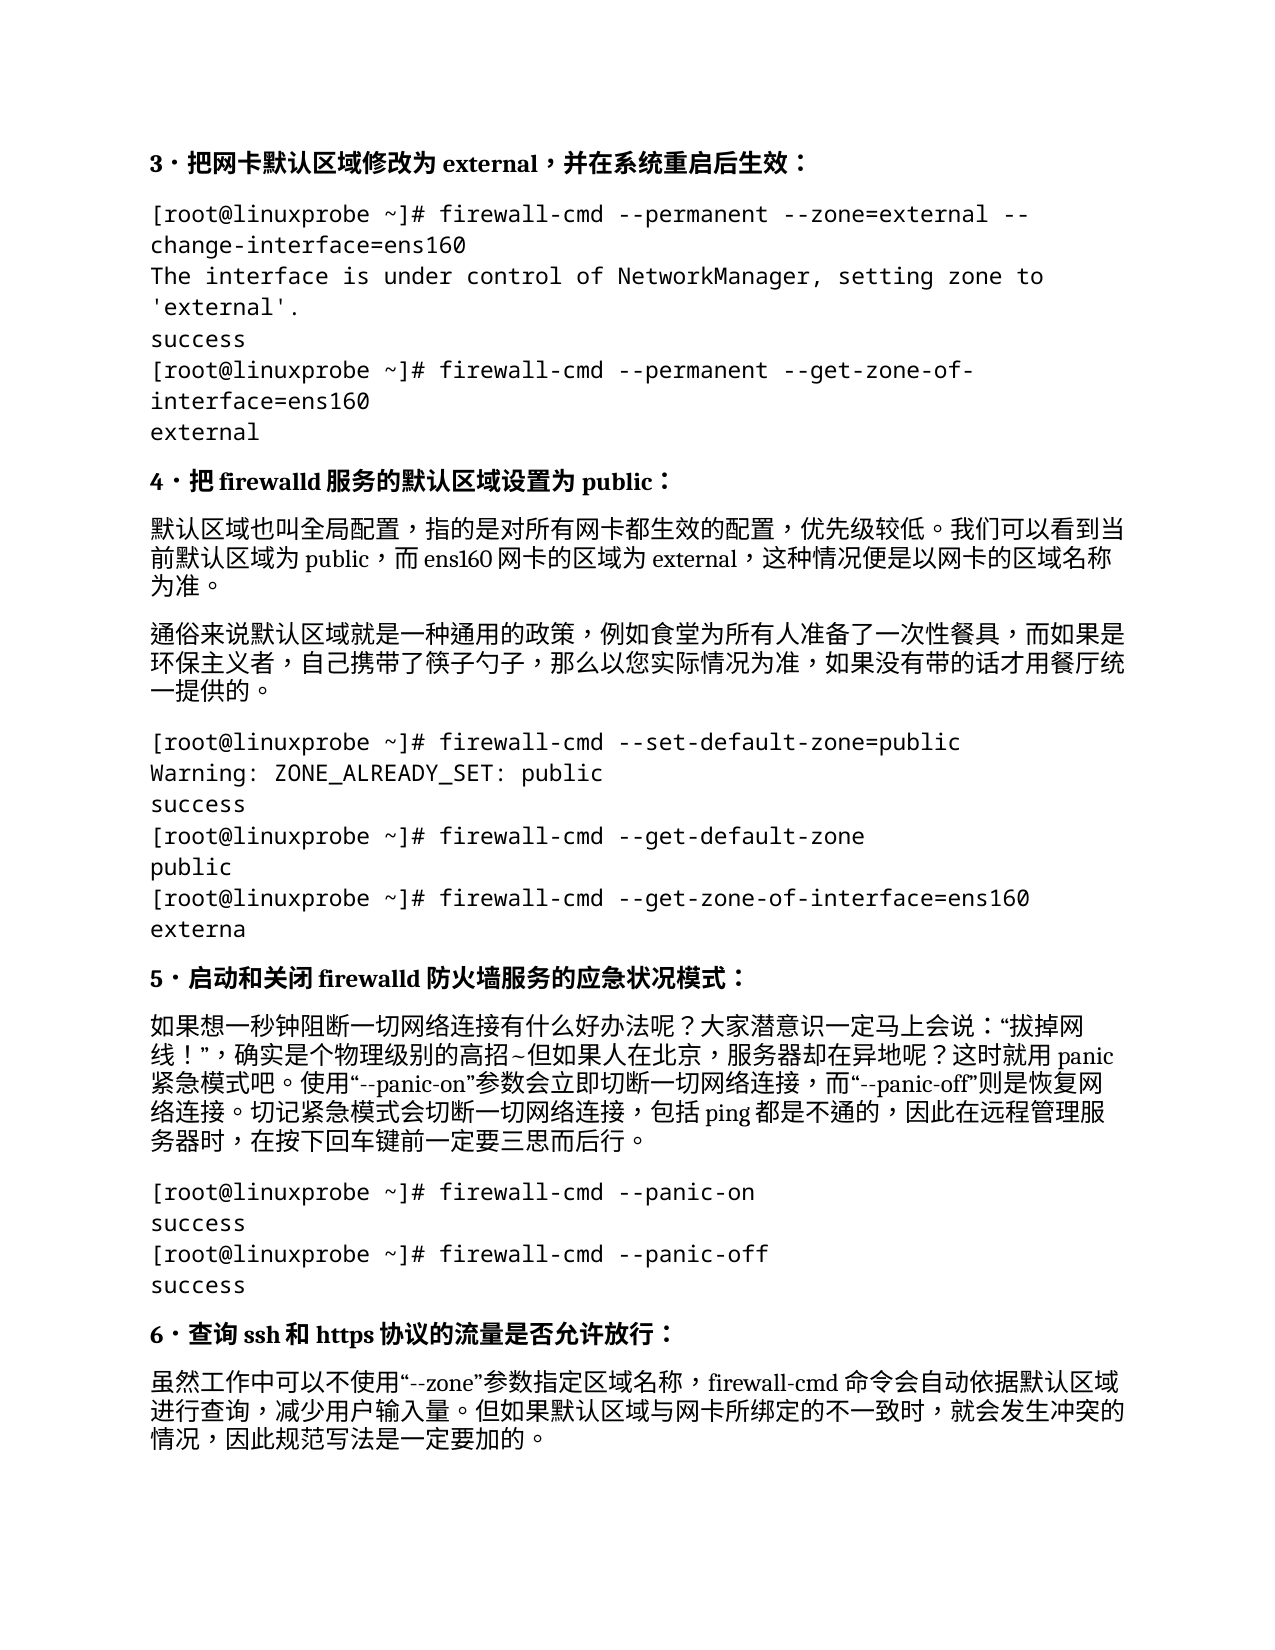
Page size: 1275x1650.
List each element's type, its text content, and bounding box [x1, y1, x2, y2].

text 5．启动和关闭firewalld防火墙服务的应急状况模式： [150, 965, 1125, 994]
text 默认区域也叫全局配置，指的是对所有网卡都生效的配置，优先级较低。我们可以看到当前默认区域为public，而ens160网卡的区域为external，这种情况便是以网卡的区域名称为准。 [150, 516, 1125, 602]
text 4．把firewalld服务的默认区域设置为public： [150, 468, 1125, 497]
text [root@linuxprobe ~]# firewall-cmd --set-default-zone=public Warning: ZONE_ALREADY_SET: public success [root@linuxprobe ~]# firewall-cmd --get-default-zone public [root@linuxprobe ~]# firewall-cmd --get-zone-of-interface=ens160 externa [150, 726, 1125, 944]
text 如果想一秒钟阻断一切网络连接有什么好办法呢？大家潜意识一定马上会说：“拔掉网线！”，确实是个物理级别的高招~但如果人在北京，服务器却在异地呢？这时就用panic紧急模式吧。使用“--panic-on”参数会立即切断一切网络连接，而“--panic-off”则是恢复网络连接。切记紧急模式会切断一切网络连接，包括ping都是不通的，因此在远程管理服务器时，在按下回车键前一定要三思而后行。 [150, 1013, 1125, 1157]
text 6．查询ssh和https协议的流量是否允许放行： [150, 1321, 1125, 1350]
text 通俗来说默认区域就是一种通用的政策，例如食堂为所有人准备了一次性餐具，而如果是环保主义者，自己携带了筷子勺子，那么以您实际情况为准，如果没有带的话才用餐厅统一提供的。 [150, 621, 1125, 707]
text 虽然工作中可以不使用“--zone”参数指定区域名称，firewall-cmd命令会自动依据默认区域进行查询，减少用户输入量。但如果默认区域与网卡所绑定的不一致时，就会发生冲突的情况，因此规范写法是一定要加的。 [150, 1369, 1125, 1455]
text [root@linuxprobe ~]# firewall-cmd --panic-on success [root@linuxprobe ~]# firewall-cmd --panic-off success [150, 1175, 1125, 1300]
text 3．把网卡默认区域修改为external，并在系统重启后生效： [150, 150, 1125, 179]
text [root@linuxprobe ~]# firewall-cmd --permanent --zone=external --change-interface=ens160 The interface is under control of NetworkManager, setting zone to 'external'. success [root@linuxprobe ~]# firewall-cmd --permanent --get-zone-of-interface=ens160 external [150, 197, 1125, 447]
